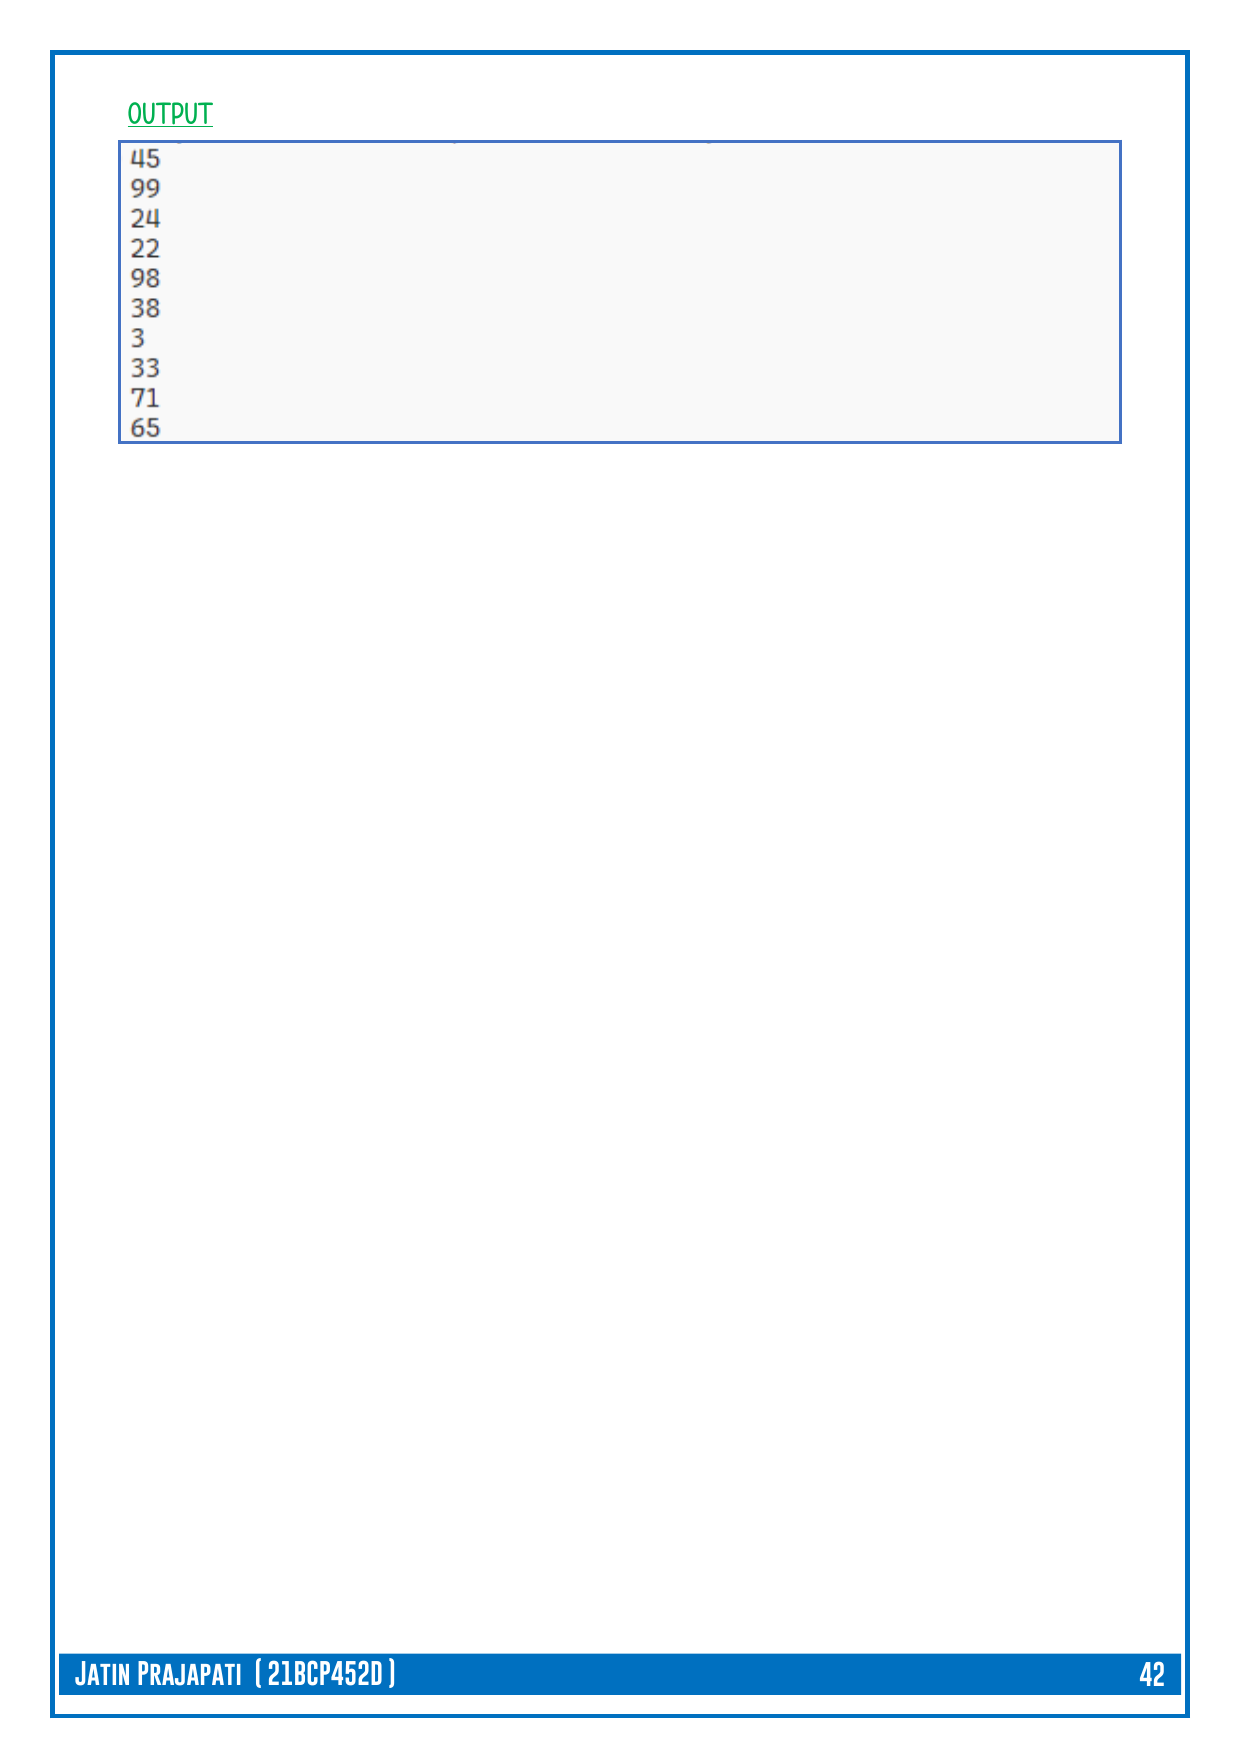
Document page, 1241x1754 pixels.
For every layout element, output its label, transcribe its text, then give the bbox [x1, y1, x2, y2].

picture [121, 143, 1119, 441]
list OUTPUT [127, 100, 1165, 129]
